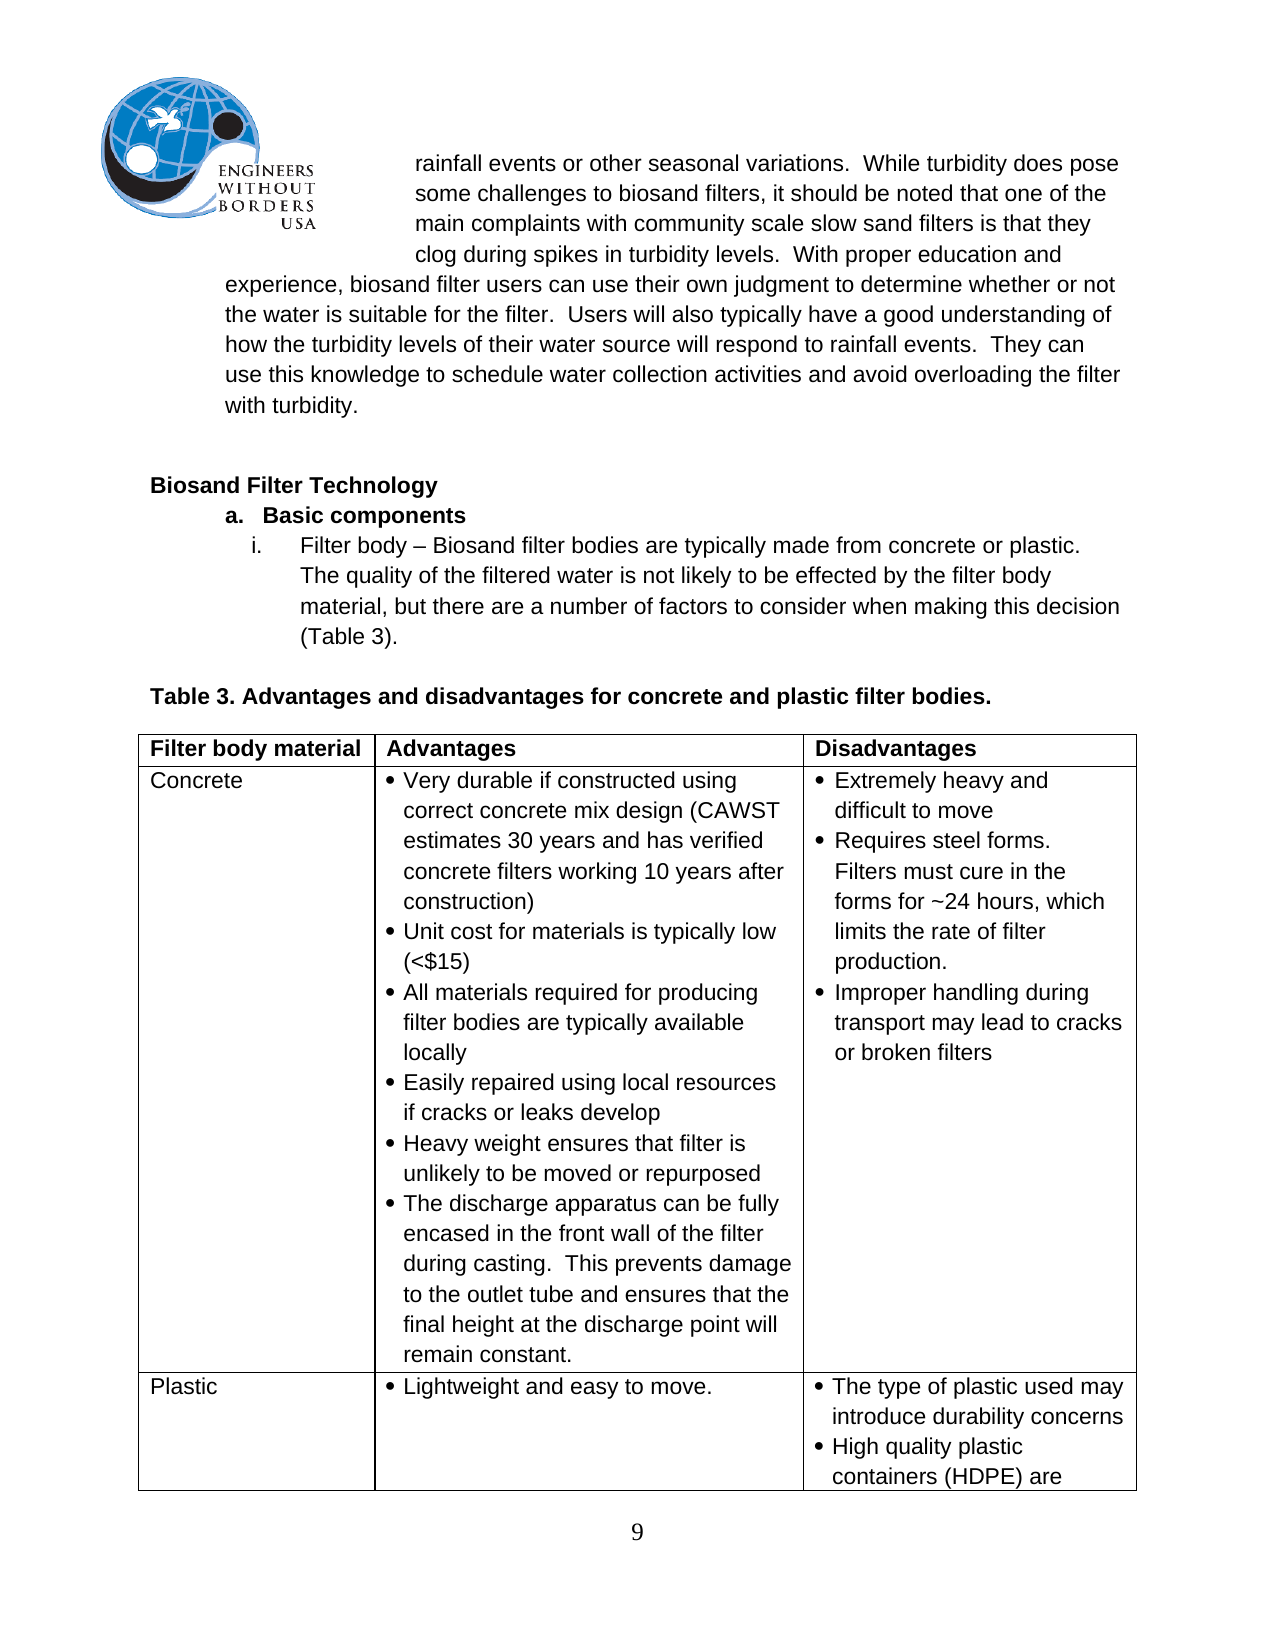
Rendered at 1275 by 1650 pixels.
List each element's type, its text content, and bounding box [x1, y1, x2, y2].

list Filter body – Biosand filter bodies are typically made from concrete or plastic. The quality of the filtered water is not likely to be effected by the filter body material, but there are a number of factors to consider when making this decision (Table 3). [262, 532, 1125, 649]
table_cell Extremely heavy and difficult to move Requires steel forms. Filters must cure in the forms for ~24 hours, which limits the rate of filter production. Improper handling during transport may lead to cracks or broken filters [804, 767, 1136, 1372]
table_header Disadvantages [804, 735, 1136, 766]
table_cell Very durable if constructed using correct concrete mix design (CAWST estimates 30 years and has verified concrete filters working 10 years after construction) Unit cost for materials is typically low (<$15) All materials required for producing filter bodies are typically available locally Easily repaired using local resources if cracks or leaks develop Heavy weight ensures that filter is unlikely to be moved or repurposed The discharge apparatus can be fully encased in the front wall of the filter during casting. This prevents damage to the outlet tube and ensures that the final height at the discharge point will remain constant. [376, 767, 803, 1372]
table_cell Plastic [139, 1373, 374, 1490]
list Basic components [225, 502, 1125, 528]
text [225, 150, 1125, 418]
table_header Filter body material [139, 735, 374, 766]
table_cell Lightweight and easy to move. [376, 1373, 803, 1490]
table_header Advantages [376, 735, 803, 766]
text Table 3. Advantages and disadvantages for concrete and plastic filter bodies. [150, 683, 1125, 710]
subtitle Biosand Filter Technology [150, 472, 1125, 498]
table_cell Concrete [139, 767, 374, 1372]
picture [92, 67, 322, 241]
